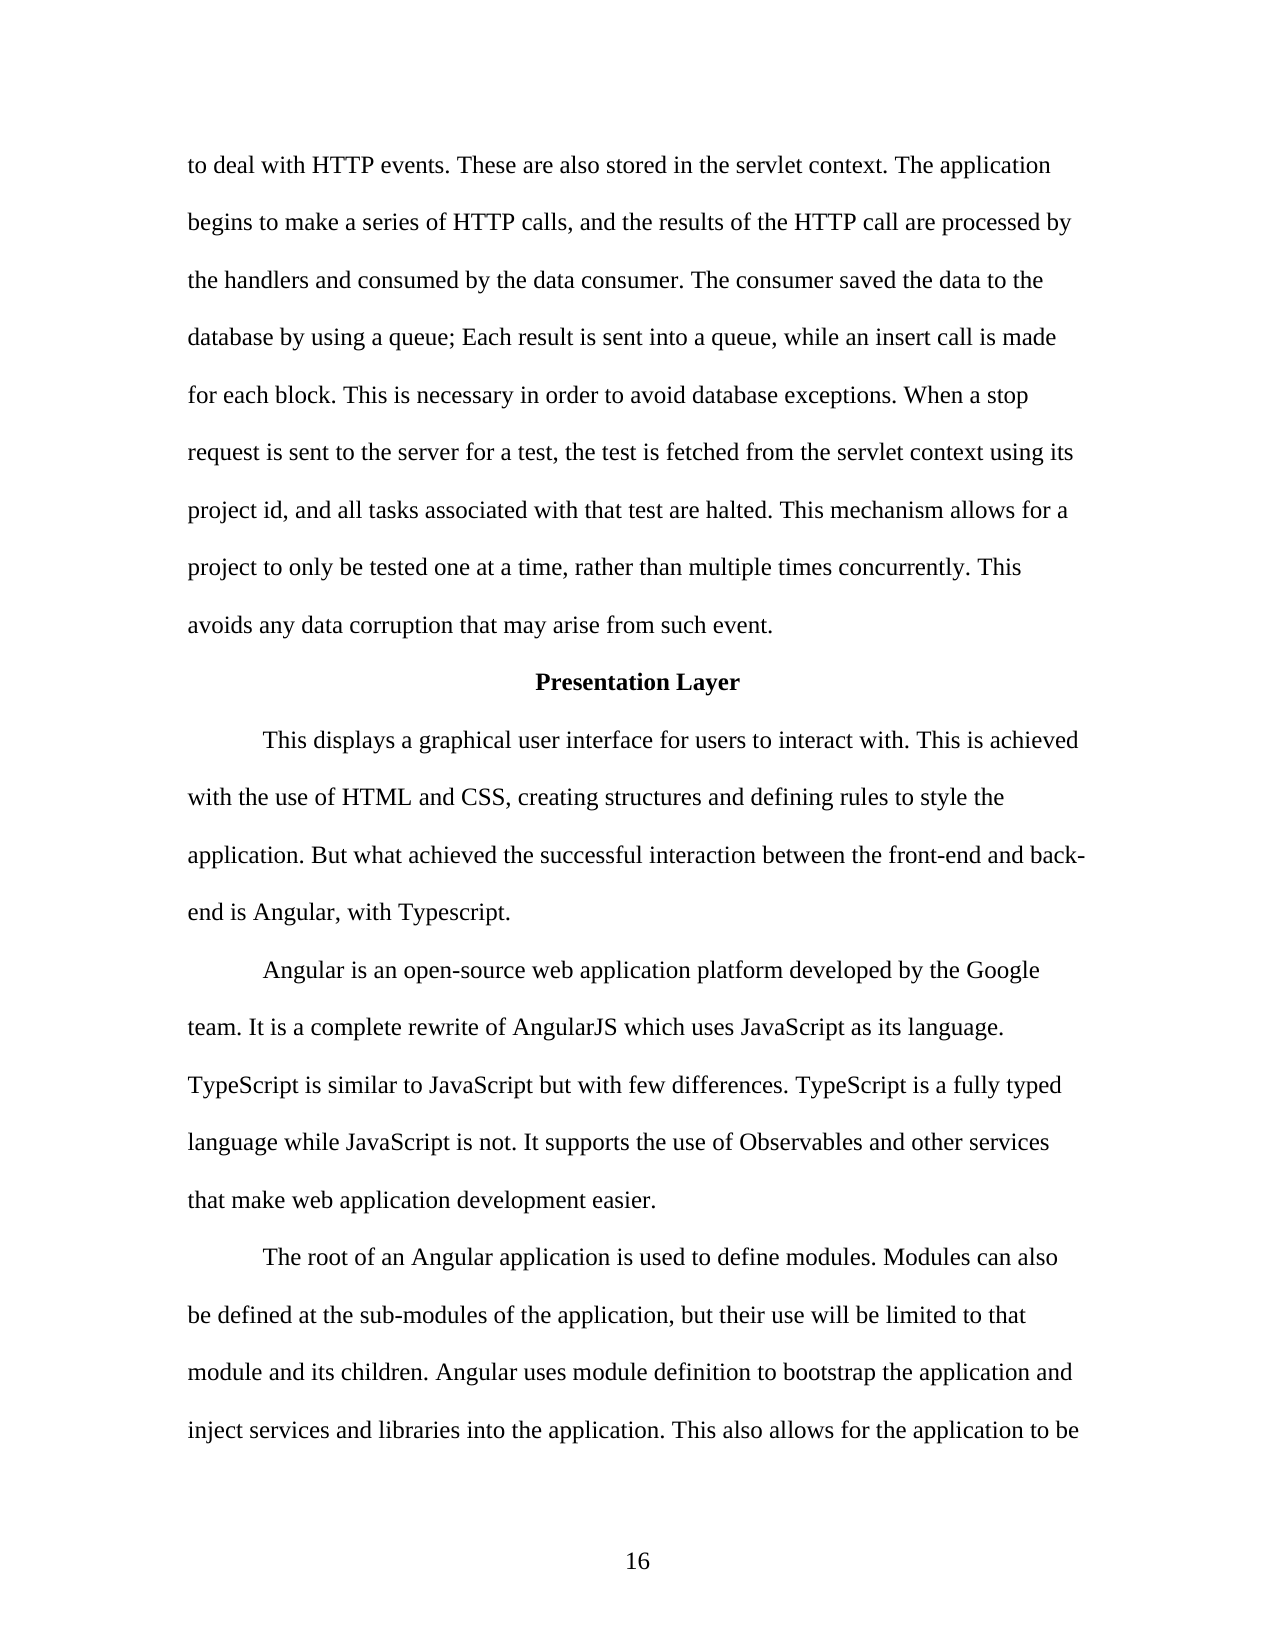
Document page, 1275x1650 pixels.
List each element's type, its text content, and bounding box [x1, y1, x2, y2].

text Presentation Layer [187, 667, 1087, 696]
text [187, 150, 1087, 639]
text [187, 1242, 1087, 1444]
text Angular is an open-source web application platform developed by the Google team. It is a complete rewrite of AngularJS which uses JavaScript as its language. TypeScript is similar to JavaScript but with few differences. TypeScript is a fully typed language while JavaScript is not. It supports the use of Observables and other services that make web application development easier. [187, 955, 1087, 1214]
text This displays a graphical user interface for users to interact with. This is achieved with the use of HTML and CSS, creating structures and defining rules to style the application. But what achieved the successful interaction between the front-end and back-end is Angular, with Typescript. [187, 725, 1087, 926]
